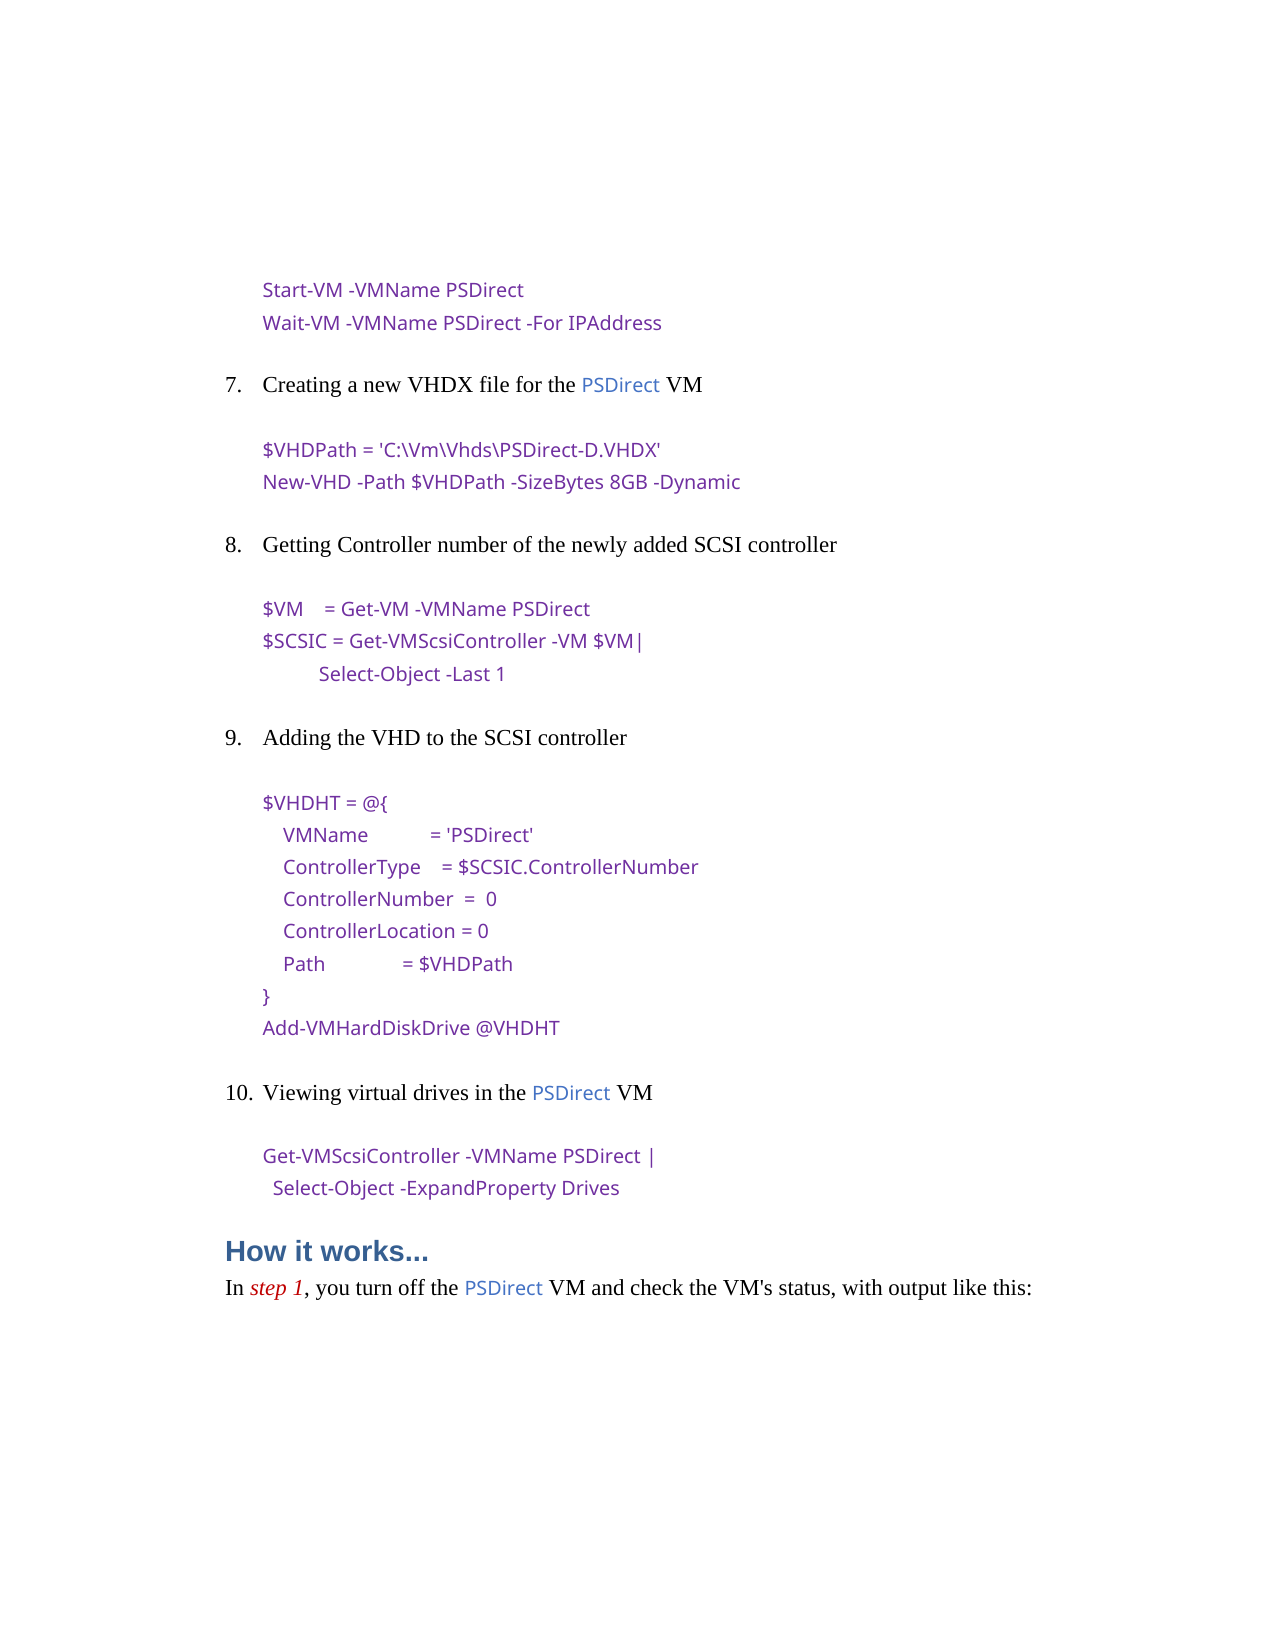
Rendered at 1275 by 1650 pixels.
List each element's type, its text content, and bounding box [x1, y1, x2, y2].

text Select-Object -Last 1 [262, 660, 1050, 687]
text $SCSIC = Get-VMScsiController -VM $VM| [262, 628, 1050, 654]
text ControllerLocation = 0 [262, 918, 1050, 945]
text Path = $VHDPath [262, 950, 1050, 977]
text New-VHD -Path $VHDPath -SizeBytes 8GB -Dynamic [262, 469, 1050, 496]
text $VHDPath = 'C:\Vm\Vhds\PSDirect-D.VHDX' [262, 436, 1050, 463]
subtitle How it works... [225, 1234, 1050, 1268]
text ControllerNumber = 0 [262, 886, 1050, 912]
text In step 1, you turn off the PSDirect VM and check the VM's status, with output like this: [225, 1274, 1050, 1301]
text Start-VM -VMName PSDirect [262, 277, 1050, 304]
text Viewing virtual drives in the PSDirect VM [225, 1079, 1012, 1106]
text Creating a new VHDX file for the PSDirect VM [225, 371, 1012, 398]
text Adding the VHD to the SCSI controller [225, 724, 1012, 751]
text Get-VMScsiController -VMName PSDirect | [262, 1142, 1050, 1169]
text } [262, 982, 1050, 1009]
text $VM = Get-VM -VMName PSDirect [262, 595, 1050, 622]
text VMName = 'PSDirect' [262, 821, 1050, 848]
text Wait-VM -VMName PSDirect -For IPAddress [262, 309, 1050, 336]
text Getting Controller number of the newly added SCSI controller [225, 531, 1012, 557]
text ControllerType = $SCSIC.ControllerNumber [262, 853, 1050, 880]
text $VHDHT = @{ [262, 789, 1050, 816]
text Select-Object -ExpandProperty Drives [262, 1174, 1050, 1201]
text Add-VMHardDiskDrive @VHDHT [262, 1014, 1050, 1041]
